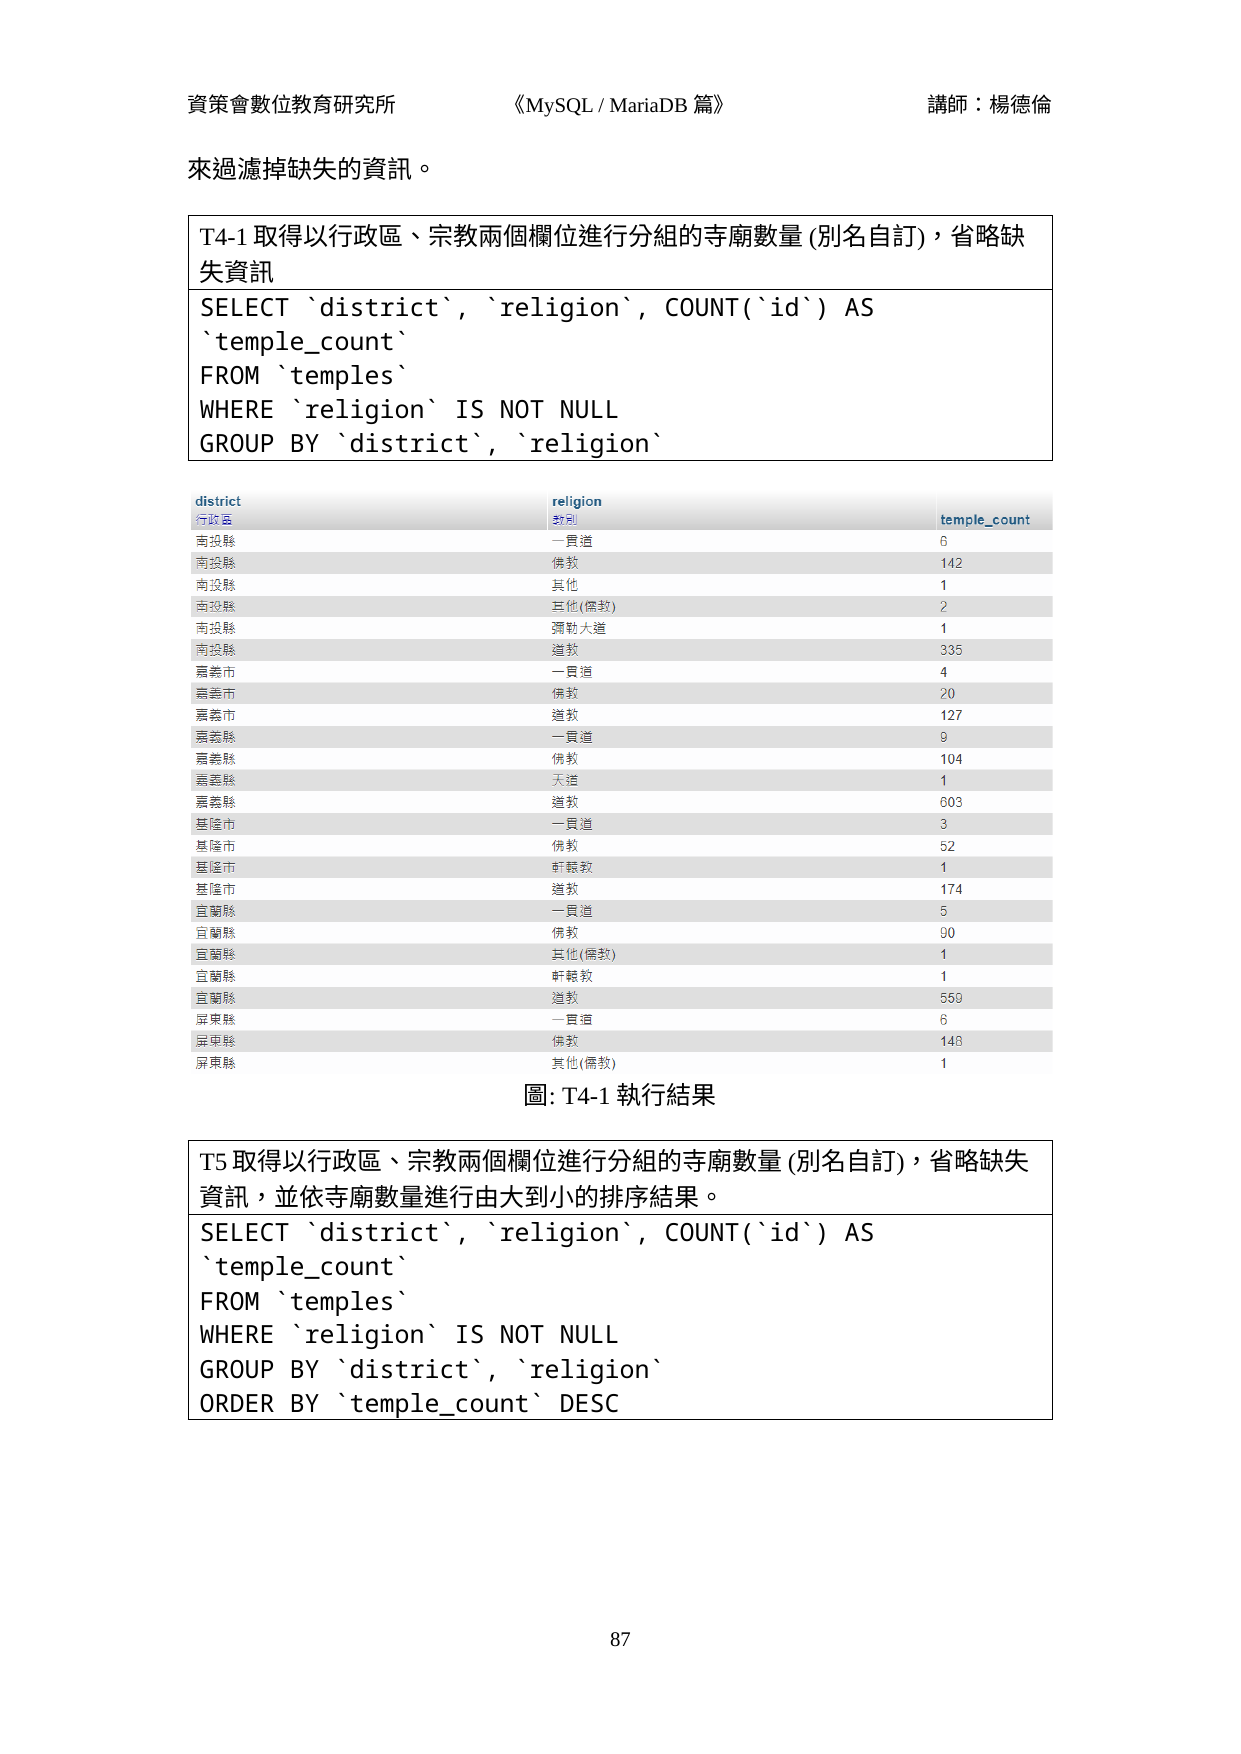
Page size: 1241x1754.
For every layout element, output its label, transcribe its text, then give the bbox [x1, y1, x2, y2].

table_cell SELECT `district`, `religion`, COUNT(`id`) AS `temple_count` FROM `temples` WHERE `religion` IS NOT NULL GROUP BY `district`, `religion` ORDER BY `temple_count` DESC [189, 1215, 1052, 1419]
text 圖: T4-1 執行結果 [187, 1076, 1053, 1112]
table_header T5取得以行政區、宗教兩個欄位進行分組的寺廟數量 (別名自訂)，省略缺失資訊，並依寺廟數量進行由大到小的排序結果。 [189, 1141, 1052, 1214]
table_header T4-1取得以行政區、宗教兩個欄位進行分組的寺廟數量 (別名自訂)，省略缺失資訊 [189, 216, 1052, 288]
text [187, 150, 1053, 186]
picture [187, 489, 1053, 1076]
table_cell SELECT `district`, `religion`, COUNT(`id`) AS `temple_count` FROM `temples` WHERE `religion` IS NOT NULL GROUP BY `district`, `religion` [189, 290, 1052, 460]
